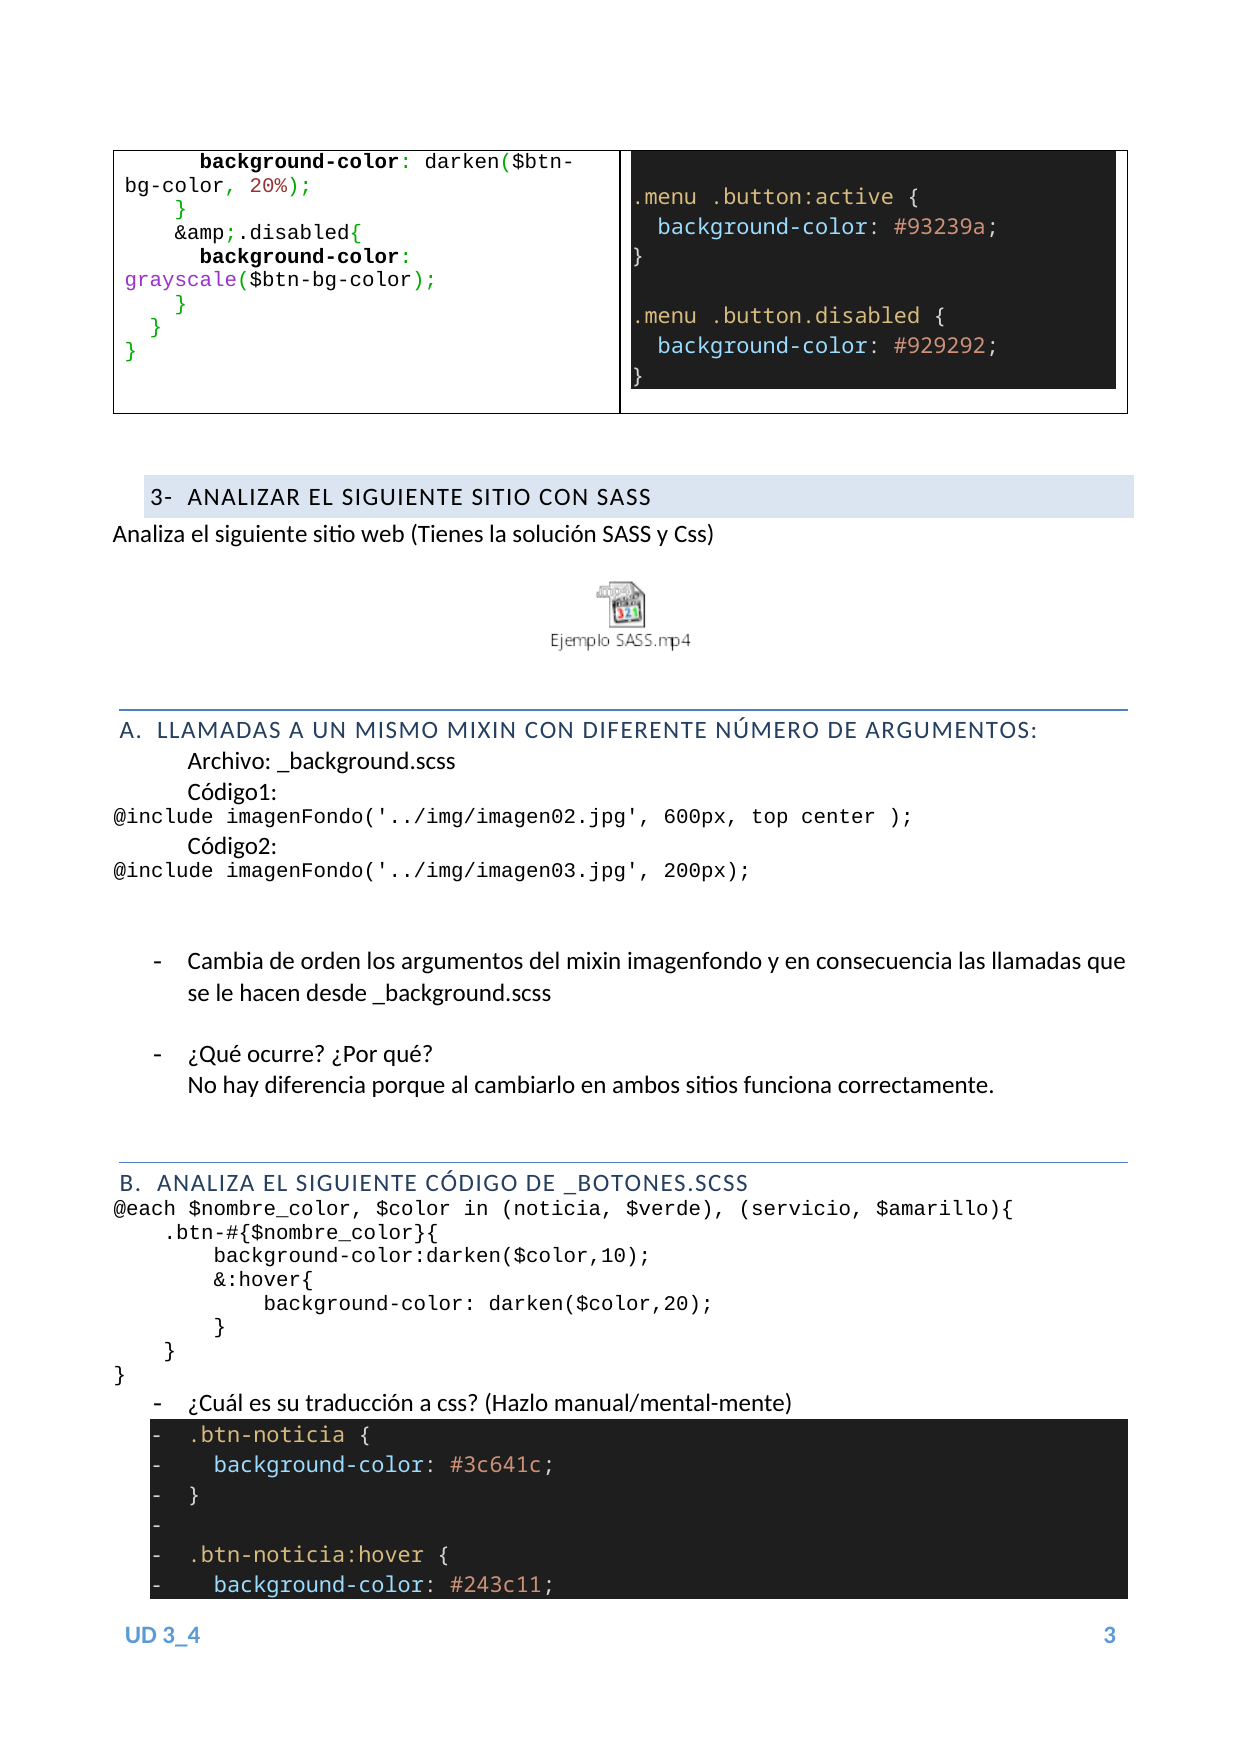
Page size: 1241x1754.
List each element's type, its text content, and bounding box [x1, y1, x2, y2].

list background-color: #243c11; [150, 1569, 1128, 1599]
list @include imagenFondo('../img/imagen02.jpg', 600px, top center ); [113, 806, 1128, 830]
list .btn-#{$nombre_color}{ [113, 1222, 1128, 1245]
list ¿Cuál es su traducción a css? (Hazlo manual/mental-mente) [150, 1387, 1128, 1419]
subtitle Analizar el siguiente sitio con SASS [150, 481, 1128, 512]
list @each $nombre_color, $color in (noticia, $verde), (servicio, $amarillo){ [113, 1198, 1128, 1222]
list .btn-noticia:hover { [150, 1539, 1128, 1569]
list .btn-noticia { [150, 1419, 1128, 1449]
list background-color:darken($color,10); [113, 1245, 1128, 1269]
list background-color: darken($color,20); [113, 1293, 1128, 1316]
list background-color: #3c641c; [150, 1449, 1128, 1479]
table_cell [114, 151, 619, 413]
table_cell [621, 151, 1127, 413]
list &:hover{ [113, 1269, 1128, 1293]
list } [150, 1479, 1128, 1509]
list } [113, 1340, 1128, 1364]
list @include imagenFondo('../img/imagen03.jpg', 200px); [113, 860, 1128, 884]
list Código2: [187, 830, 1128, 860]
list } [113, 1364, 1128, 1387]
subtitle Analiza el siguiente código de _botones.scss [119, 1163, 1128, 1198]
list Archivo: _background.scss [187, 745, 1128, 776]
list Código1: [187, 776, 1128, 806]
list No hay diferencia porque al cambiarlo en ambos sitios funciona correctamente. [187, 1069, 1128, 1100]
list } [113, 1316, 1128, 1340]
subtitle Llamadas a un mismo mixin con diferente número de argumentos: [119, 711, 1128, 745]
list Cambia de orden los argumentos del mixin imagenfondo y en consecuencia las llamadas que se le hacen desde _background.scss [150, 945, 1128, 1007]
list ¿Qué ocurre? ¿Por qué? [150, 1038, 1128, 1069]
text Analiza el siguiente sitio web (Tienes la solución SASS y Css) [112, 518, 1128, 549]
